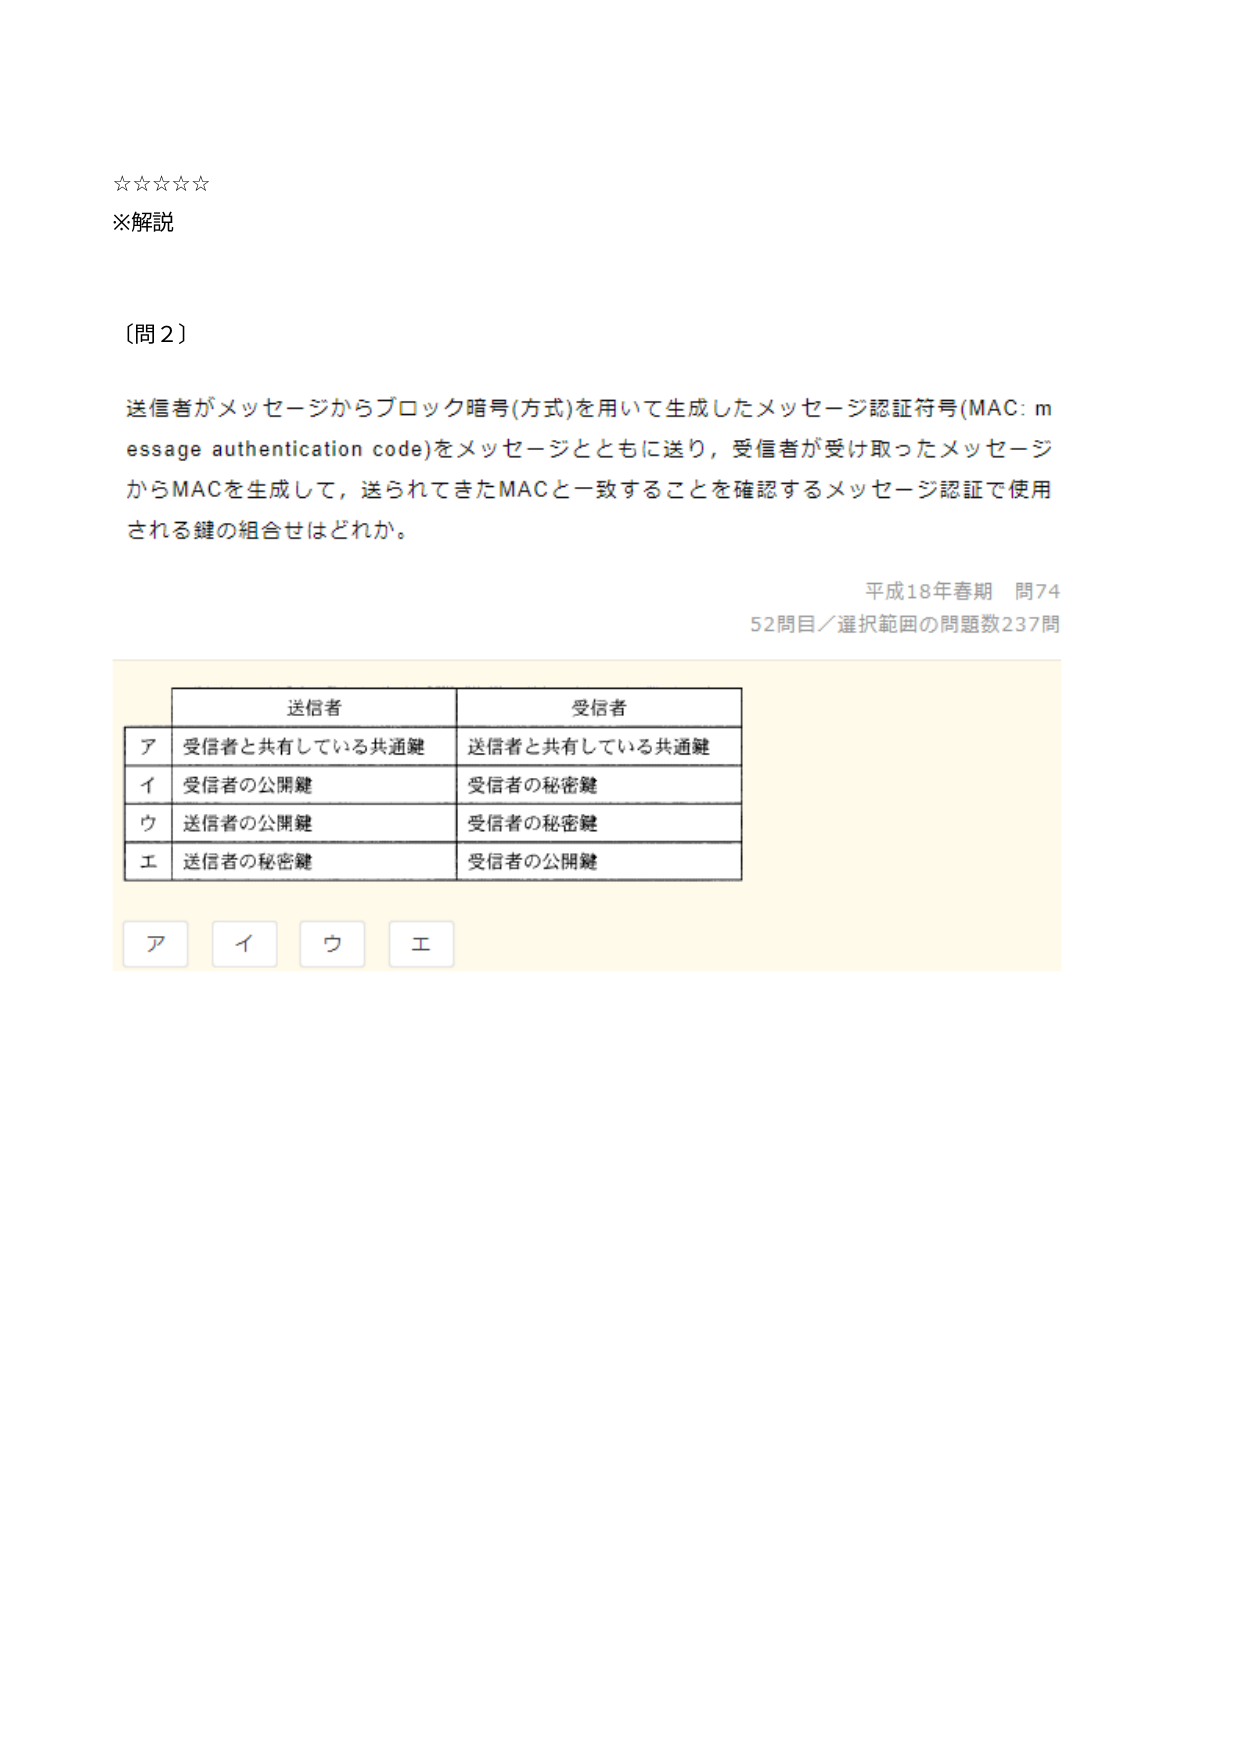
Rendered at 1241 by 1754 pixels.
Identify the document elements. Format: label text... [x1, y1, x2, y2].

text ☆☆☆☆☆ [112, 164, 1128, 202]
picture [112, 389, 1062, 971]
text ※解説 [112, 202, 1128, 239]
text 〔問２〕 [112, 314, 1128, 352]
